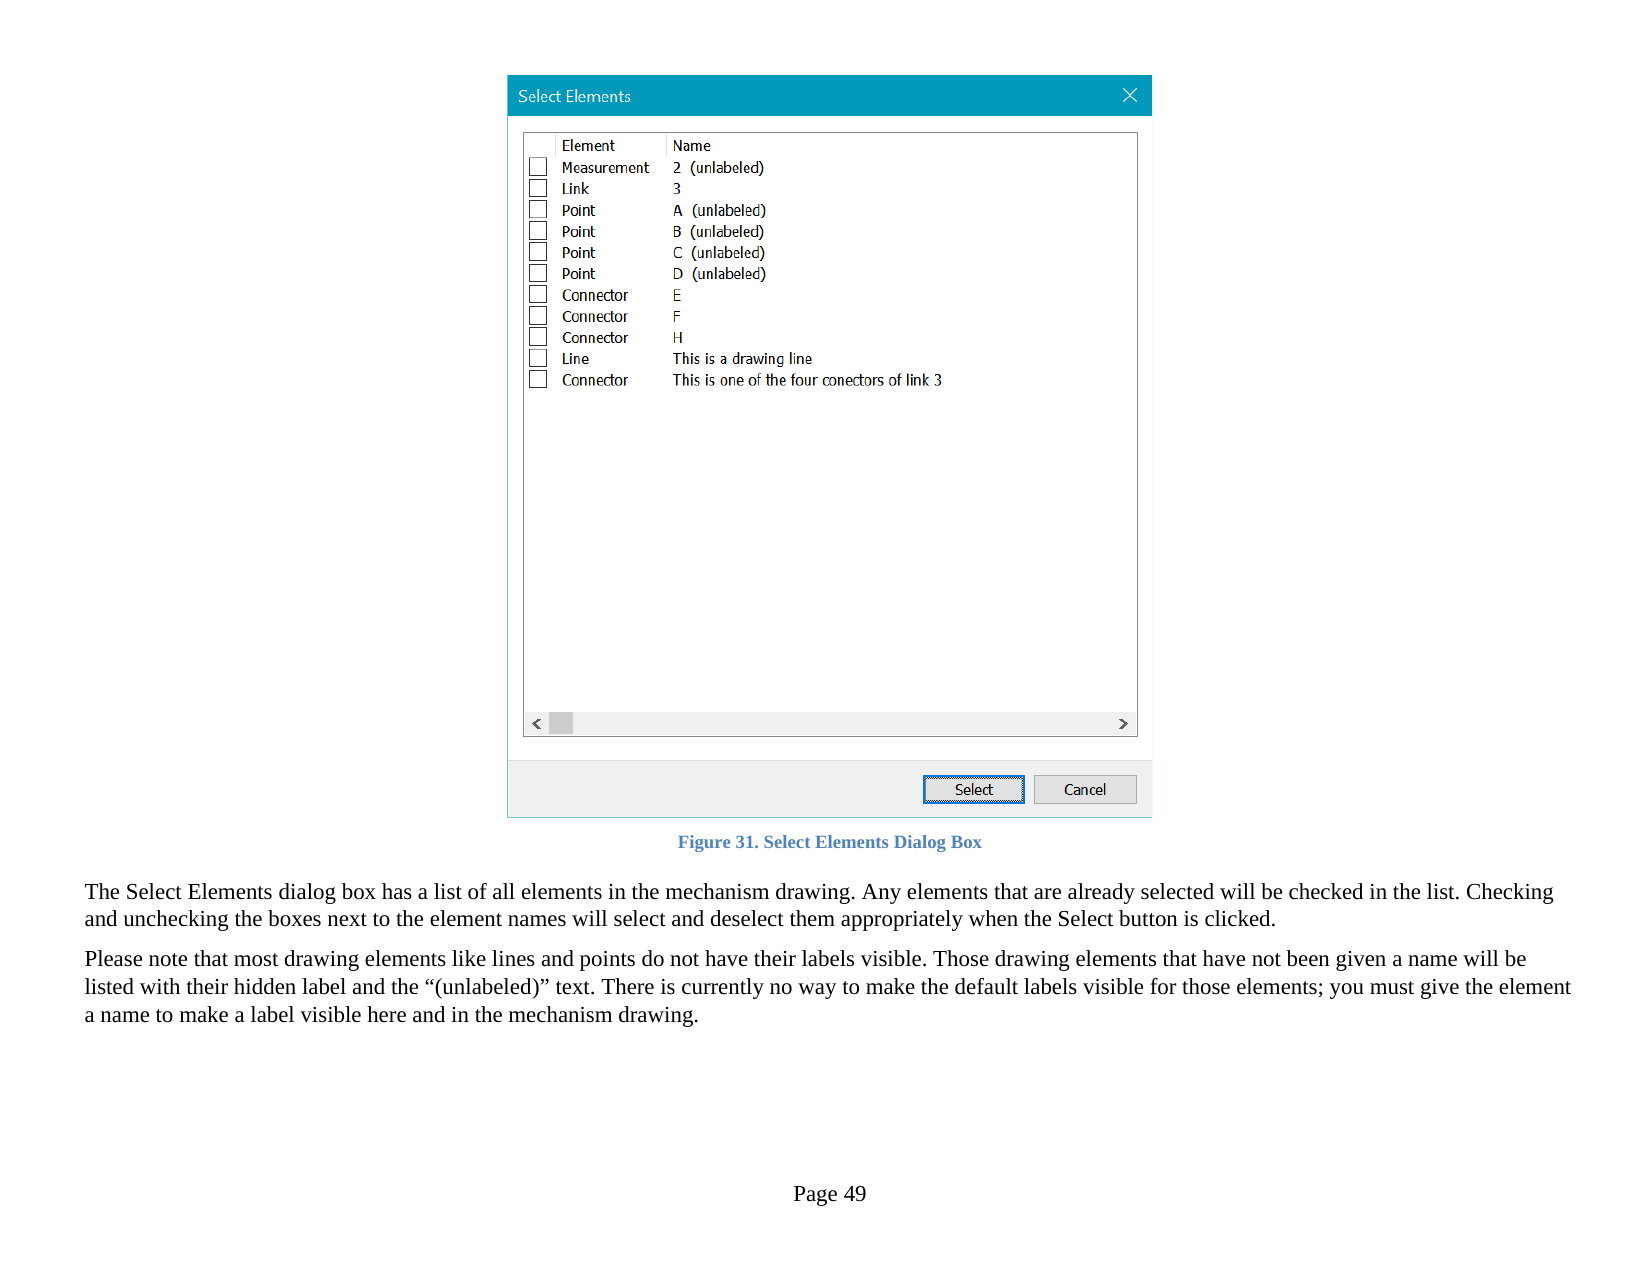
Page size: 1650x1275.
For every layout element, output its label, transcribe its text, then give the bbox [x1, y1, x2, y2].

picture [507, 117, 1153, 818]
text The Select Elements dialog box has a list of all elements in the mechanism drawing. Any elements that are already selected will be checked in the list. Checking and unchecking the boxes next to the element names will select and deselect them appropriately when the Select button is clicked. [84, 878, 1575, 932]
text Please note that most drawing elements like lines and points do not have their labels visible. Those drawing elements that have not been given a name will be listed with their hidden label and the “(unlabeled)” text. There is currently no way to make the default labels visible for those elements; you must give the element a name to make a label visible here and in the mechanism drawing. [84, 945, 1575, 1027]
